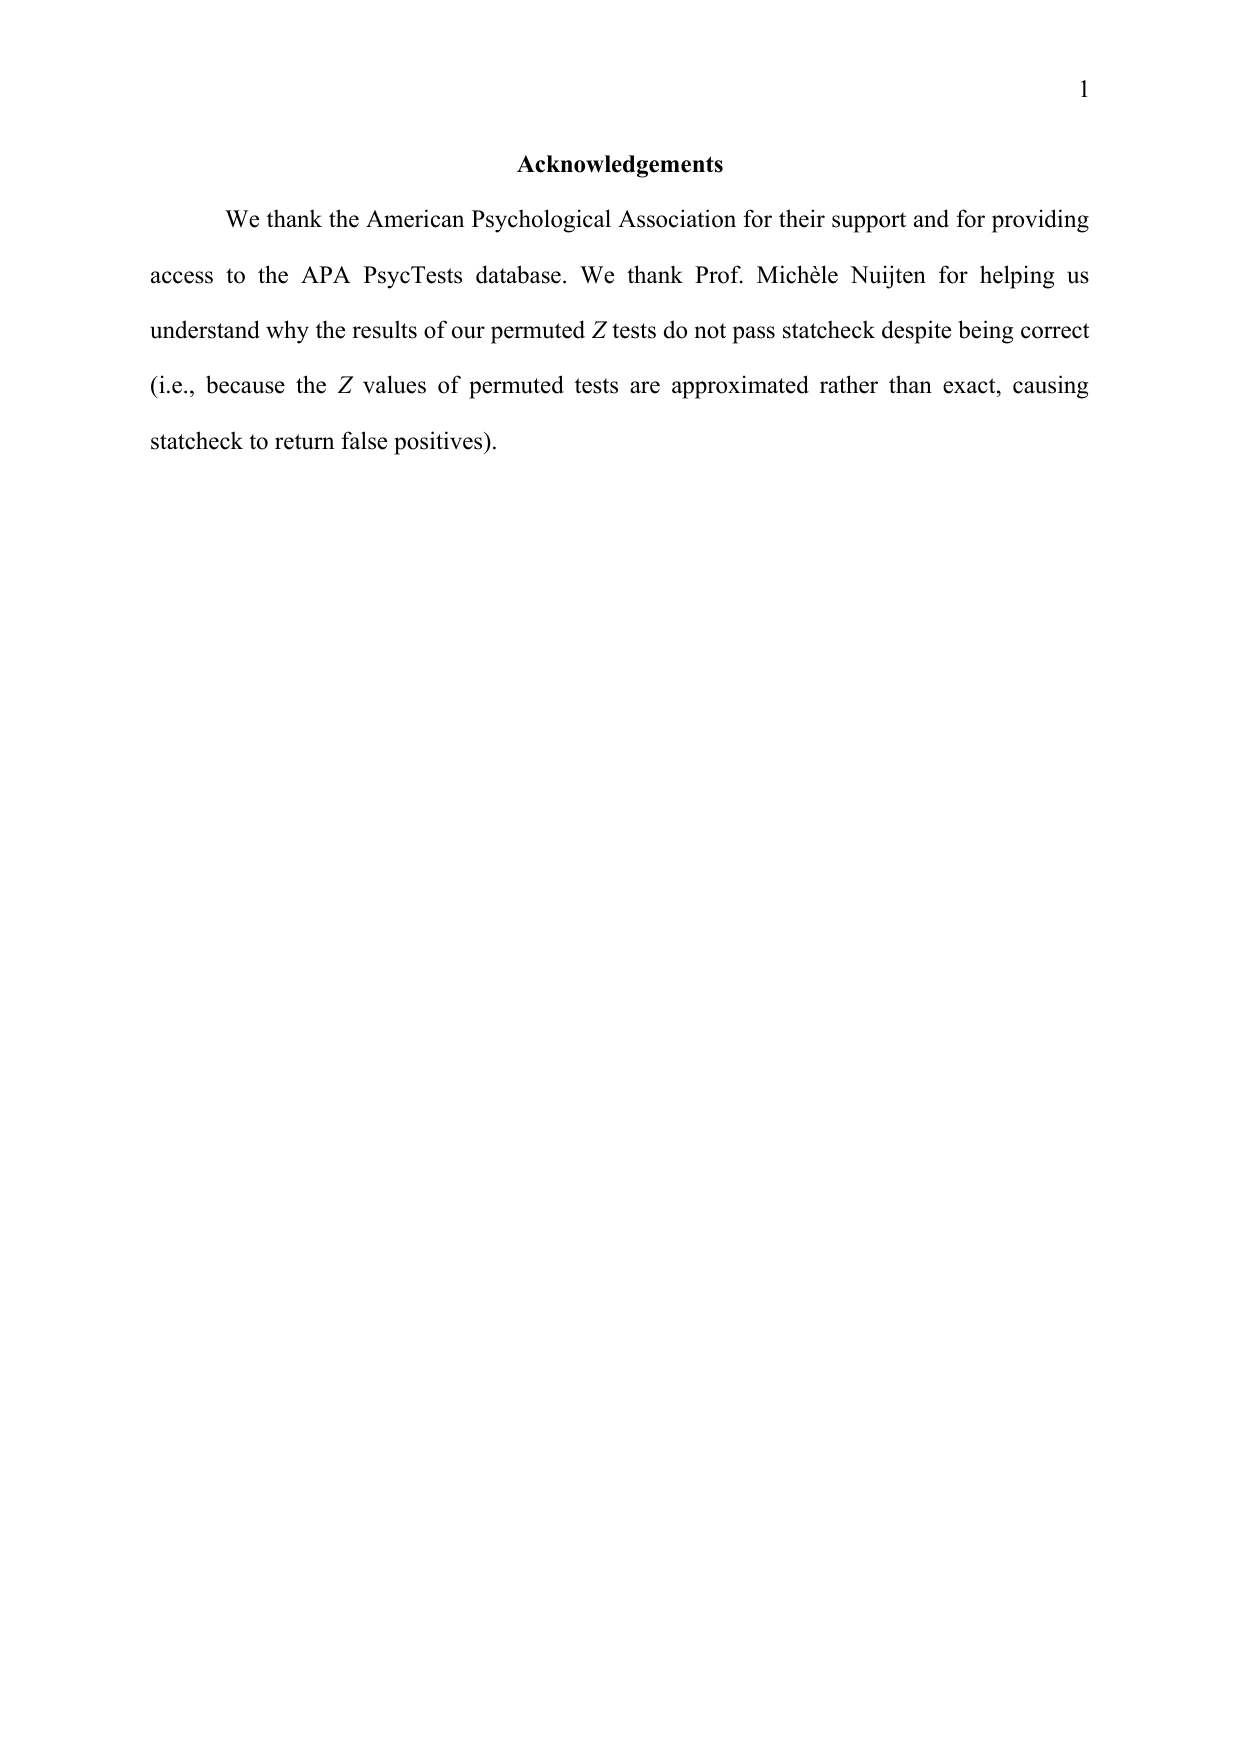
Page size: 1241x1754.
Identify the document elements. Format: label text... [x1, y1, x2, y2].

subtitle Acknowledgements [150, 150, 1090, 178]
text We thank the American Psychological Association for their support and for providing access to the APA PsycTests database. We thank Prof. Michèle Nuijten for helping us understand why the results of our permuted Z tests do not pass statcheck despite being correct (i.e., because the Z values of permuted tests are approximated rather than exact, causing statcheck to return false positives). [150, 205, 1090, 455]
